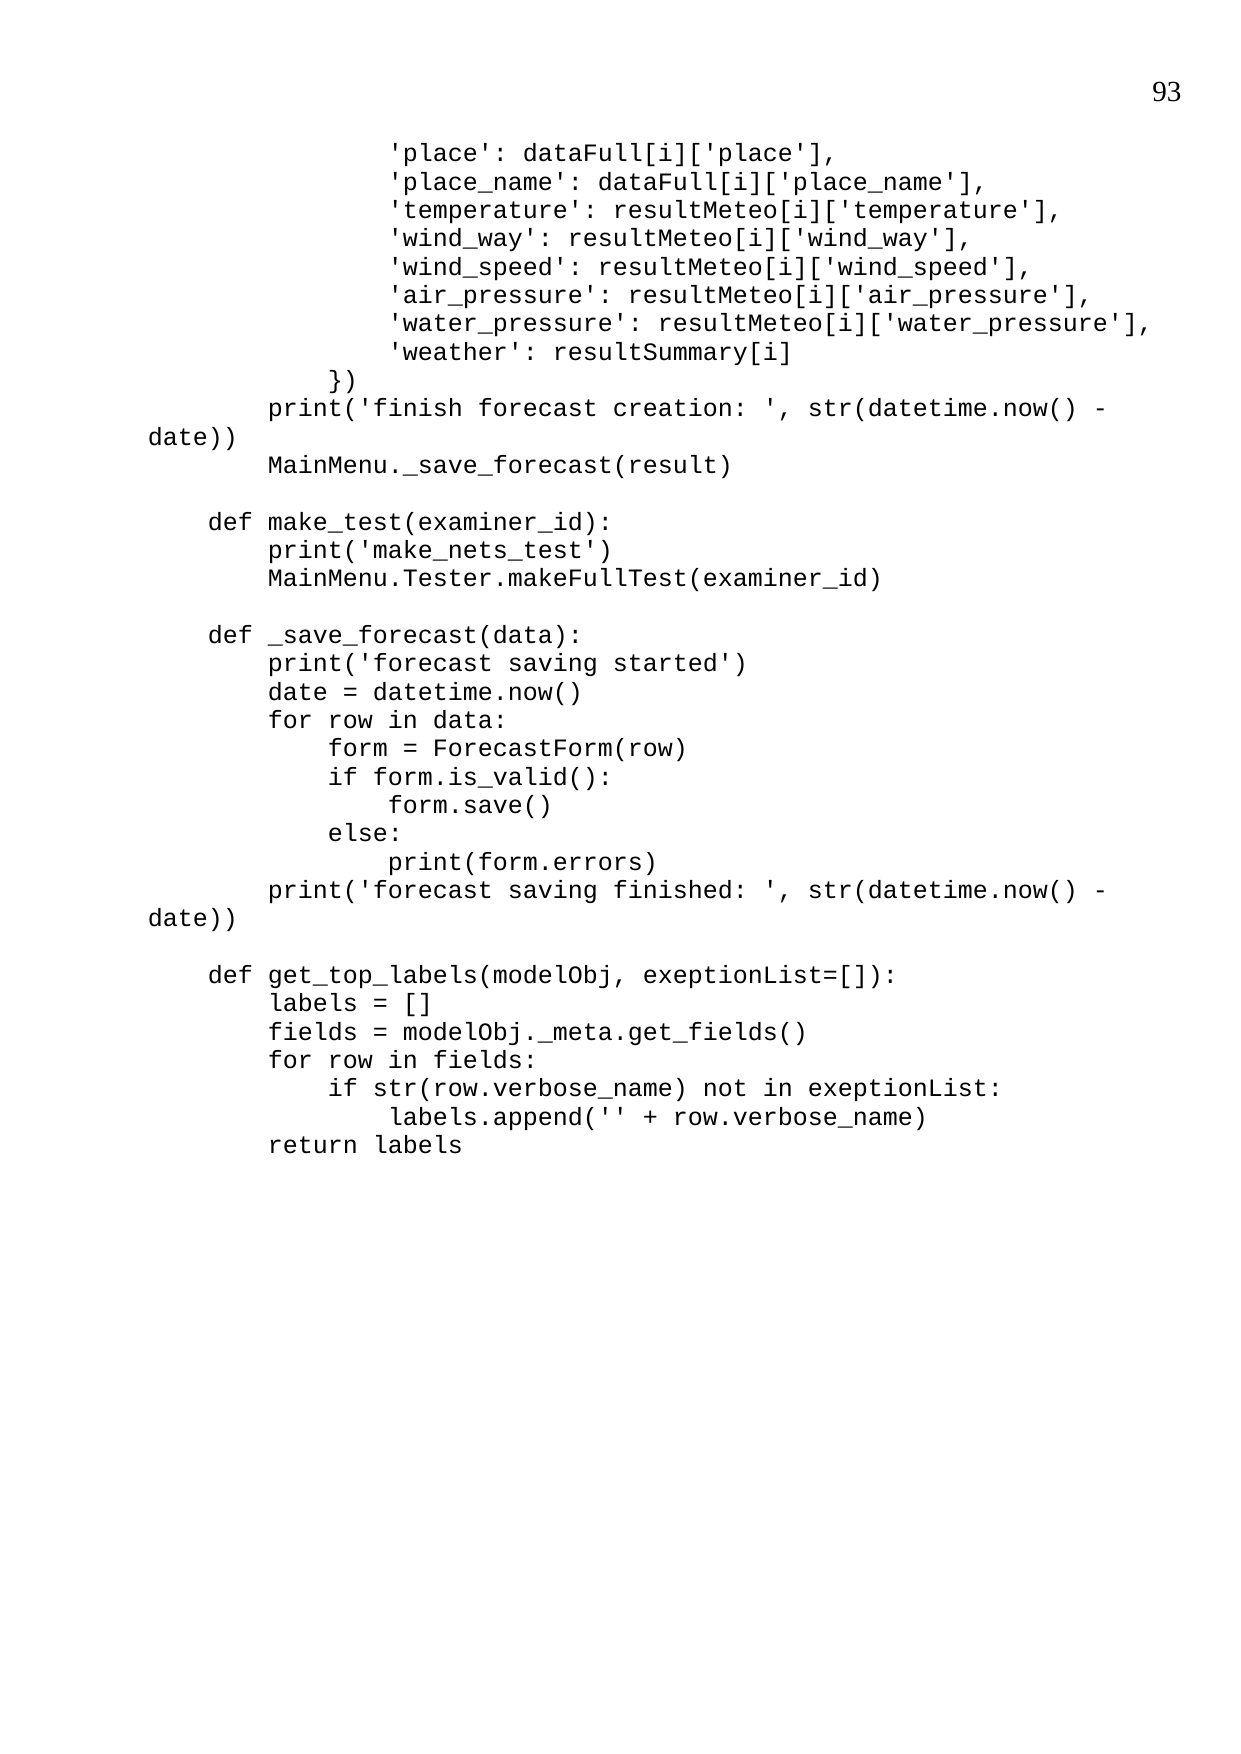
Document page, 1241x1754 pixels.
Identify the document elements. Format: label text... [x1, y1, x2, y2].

text def get_top_labels(modelObj, exeptionList=[]): [148, 963, 1181, 991]
text 'wind_way': resultMeteo[i]['wind_way'], [148, 226, 1181, 254]
text fields = modelObj._meta.get_fields() [148, 1019, 1181, 1048]
text return labels [148, 1133, 1181, 1161]
text date = datetime.now() [148, 679, 1181, 708]
text 'place_name': dataFull[i]['place_name'], [148, 169, 1181, 198]
text def _save_forecast(data): [148, 623, 1181, 651]
text MainMenu.Tester.makeFullTest(examiner_id) [148, 566, 1181, 594]
text if str(row.verbose_name) not in exeptionList: [148, 1076, 1181, 1104]
text 'air_pressure': resultMeteo[i]['air_pressure'], [148, 283, 1181, 311]
text 'weather': resultSummary[i] [148, 339, 1181, 368]
text print(form.errors) [148, 849, 1181, 878]
text MainMenu._save_forecast(result) [148, 453, 1181, 481]
text labels = [] [148, 991, 1181, 1019]
text def make_test(examiner_id): [148, 509, 1181, 538]
text }) [148, 368, 1181, 396]
text 'wind_speed': resultMeteo[i]['wind_speed'], [148, 254, 1181, 283]
text if form.is_valid(): [148, 764, 1181, 793]
text 'temperature': resultMeteo[i]['temperature'], [148, 198, 1181, 226]
text for row in data: [148, 708, 1181, 736]
text labels.append('' + row.verbose_name) [148, 1104, 1181, 1133]
text print('make_nets_test') [148, 538, 1181, 566]
text else: [148, 821, 1181, 849]
text print('forecast saving started') [148, 651, 1181, 679]
text form.save() [148, 793, 1181, 821]
text for row in fields: [148, 1048, 1181, 1076]
text 'water_pressure': resultMeteo[i]['water_pressure'], [148, 311, 1181, 339]
text 'place': dataFull[i]['place'], [148, 141, 1181, 169]
text form = ForecastForm(row) [148, 736, 1181, 764]
text print('forecast saving finished: ', str(datetime.now() - date)) [148, 878, 1181, 934]
text print('finish forecast creation: ', str(datetime.now() - date)) [148, 396, 1181, 453]
